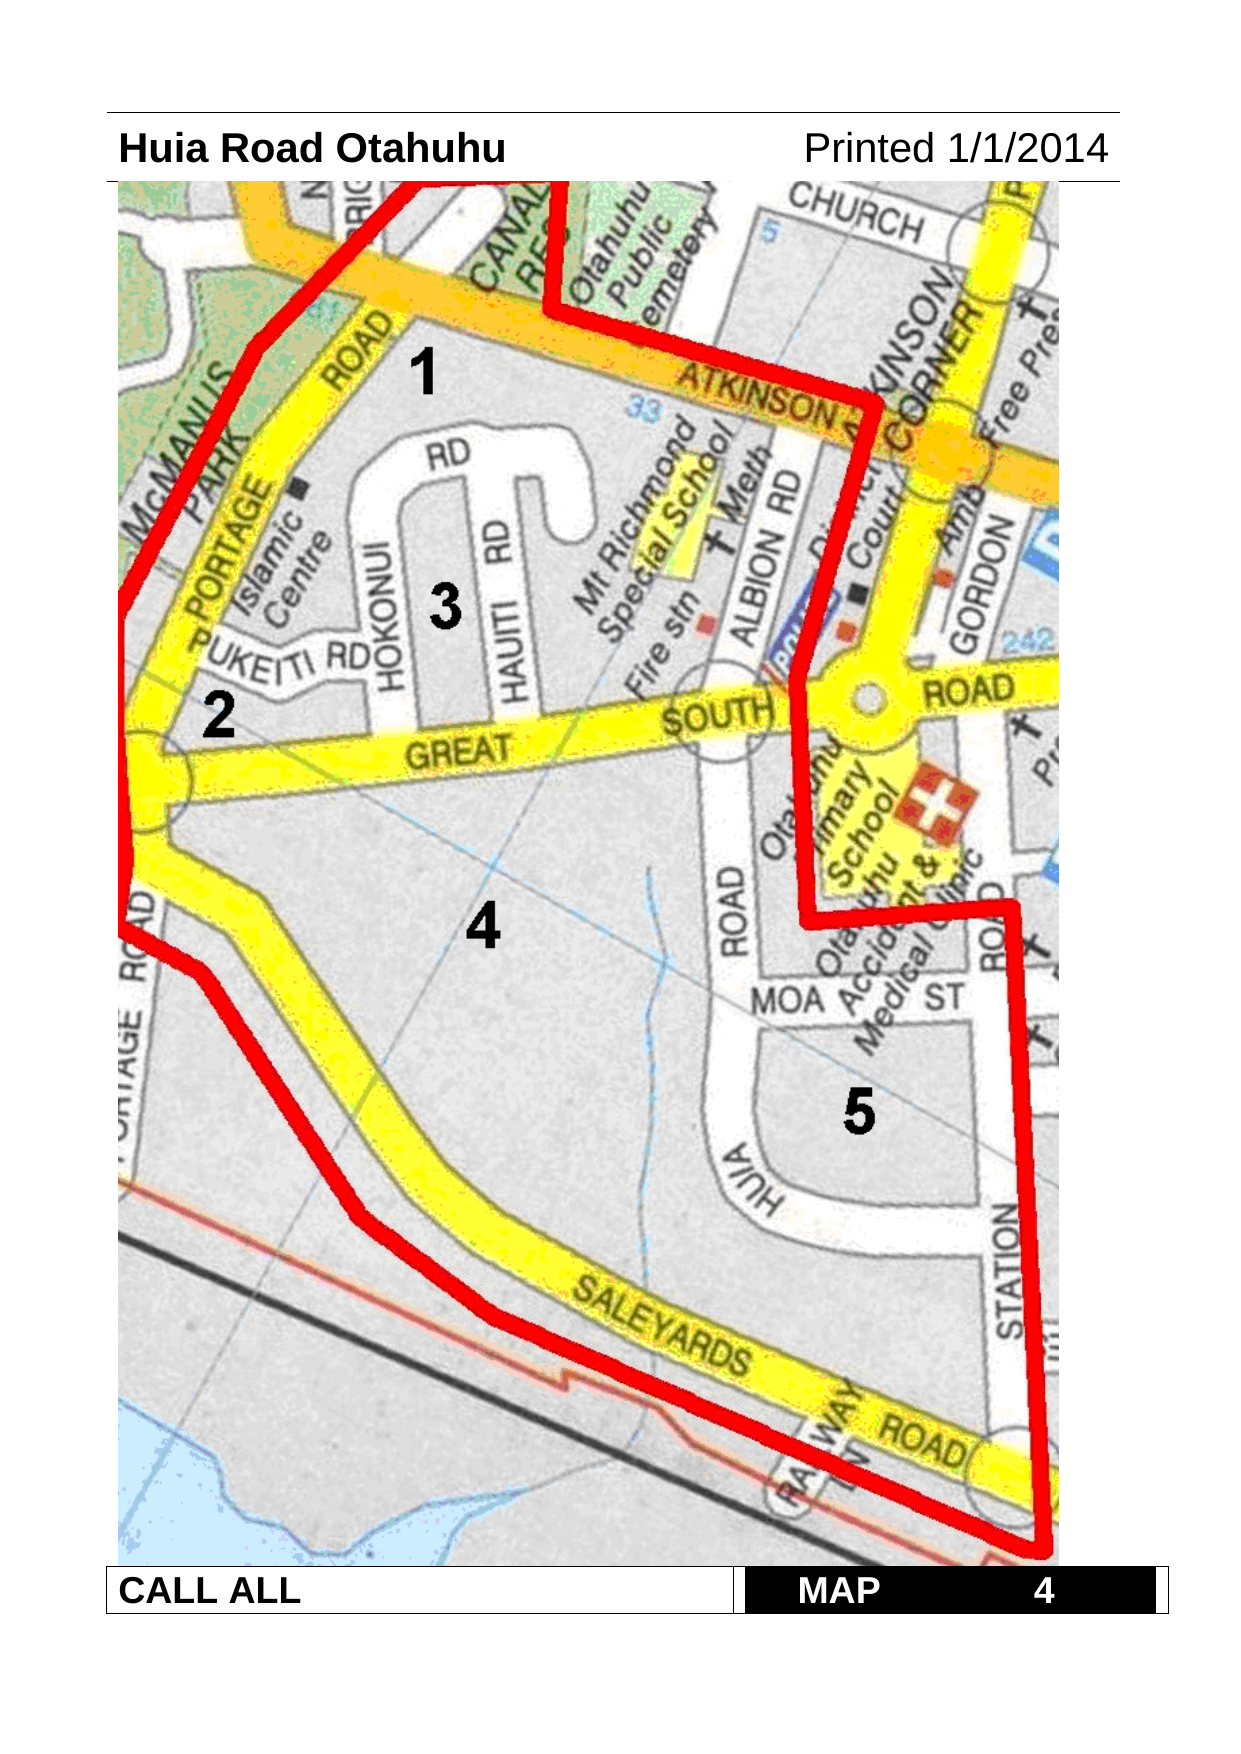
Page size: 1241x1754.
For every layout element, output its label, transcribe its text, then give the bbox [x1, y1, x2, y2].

picture [118, 181, 1059, 1566]
table_header CALL ALL [107, 1567, 733, 1613]
table_cell Huia Road Otahuhu [107, 113, 734, 181]
table_header [734, 1567, 745, 1613]
table_cell Printed 1/1/2014 [734, 113, 1120, 181]
table_header [1156, 1567, 1168, 1613]
